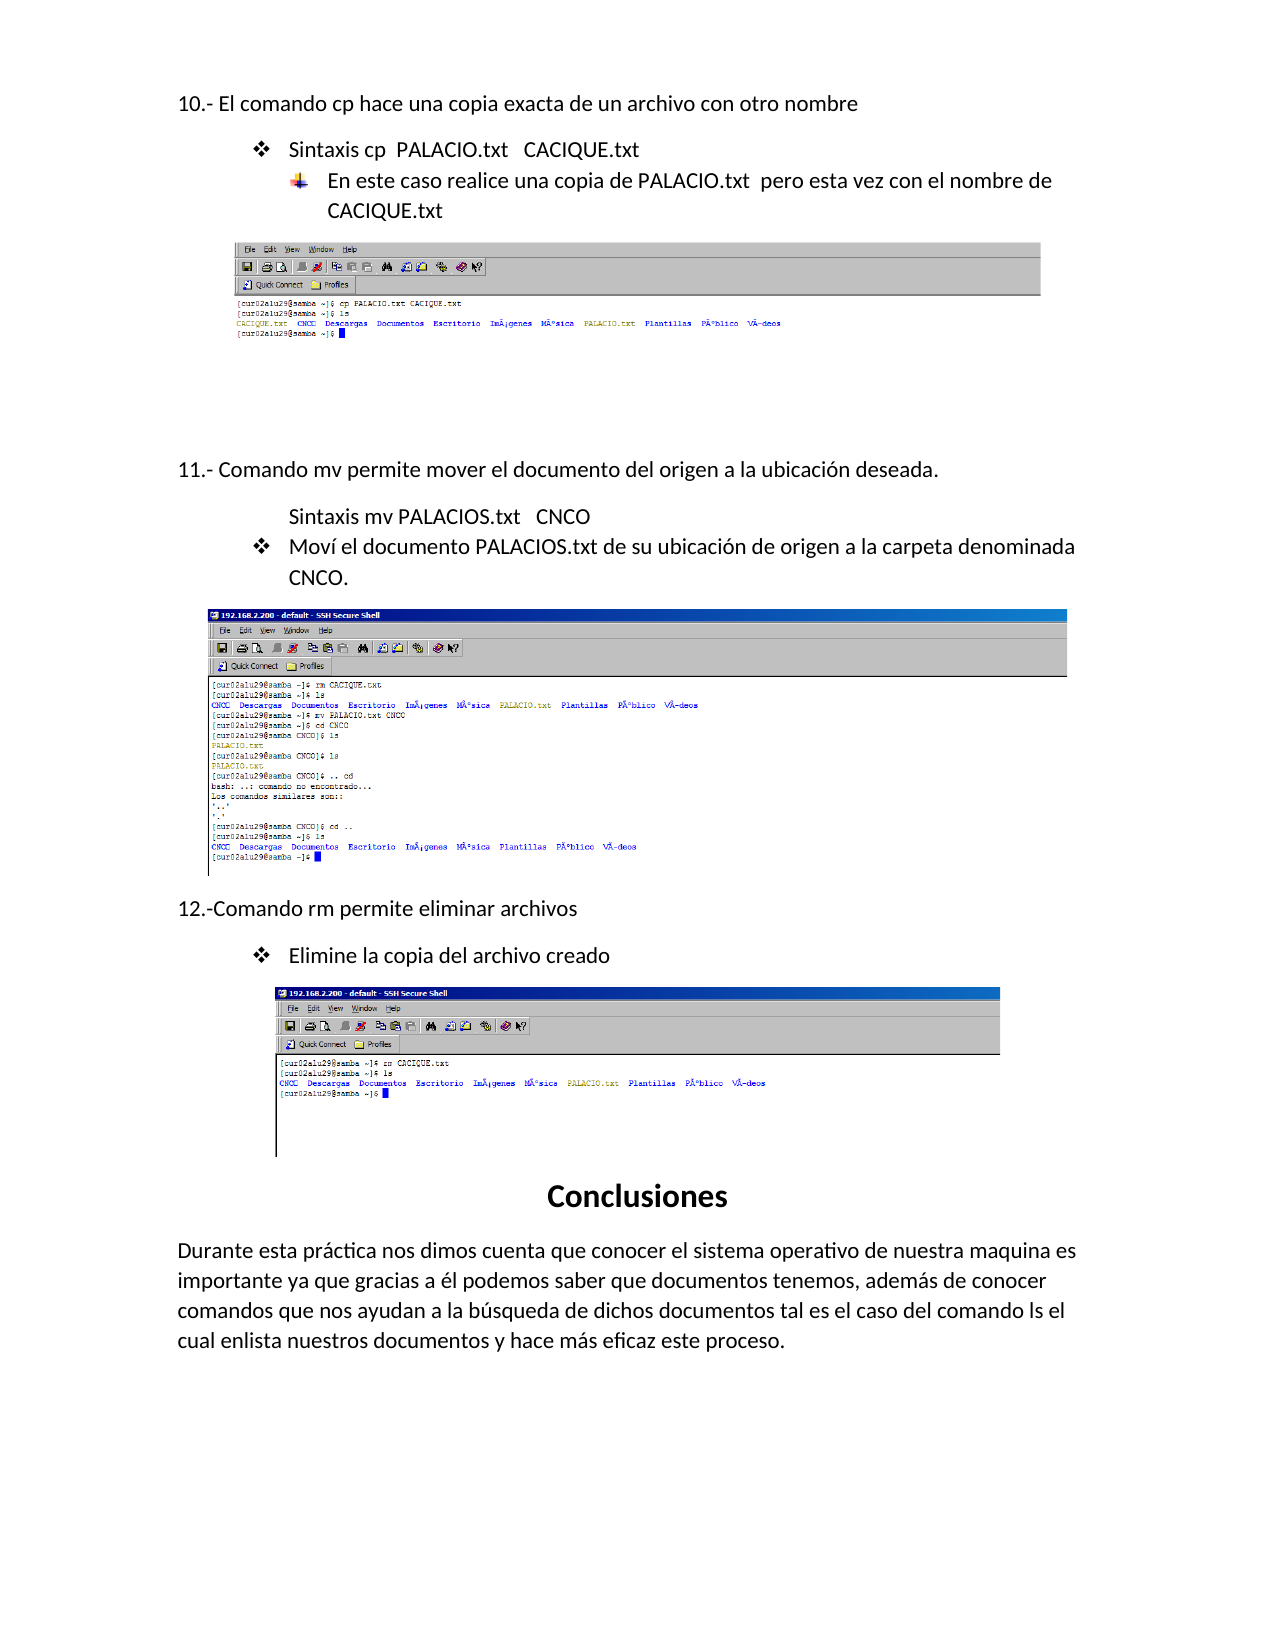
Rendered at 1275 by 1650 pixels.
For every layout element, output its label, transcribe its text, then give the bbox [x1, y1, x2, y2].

list Sintaxis mv PALACIOS.txt CNCO [288, 502, 1098, 530]
text Durante esta práctica nos dimos cuenta que conocer el sistema operativo de nuestra maquina es importante ya que gracias a él podemos saber que documentos tenemos, además de conocer comandos que nos ayudan a la búsqueda de dichos documentos tal es el caso del comando ls el cual enlista nuestros documentos y hace más eficaz este proceso. [177, 1236, 1098, 1355]
picture [290, 171, 308, 189]
text 12.-Comando rm permite eliminar archivos [177, 894, 1098, 922]
list Sintaxis cp PALACIO.txt CACIQUE.txt [251, 136, 1098, 163]
picture [234, 242, 1041, 390]
list En este caso realice una copia de PALACIO.txt pero esta vez con el nombre de CACIQUE.txt [290, 166, 1098, 224]
text 10.- El comando cp hace una copia exacta de un archivo con otro nombre [177, 89, 1098, 117]
list Moví el documento PALACIOS.txt de su ubicación de origen a la carpeta denominada CNCO. [251, 532, 1098, 591]
picture [275, 987, 1001, 1157]
list Elimine la copia del archivo creado [251, 941, 1098, 969]
text Conclusiones [177, 1175, 1098, 1216]
picture [207, 609, 1068, 876]
text 11.- Comando mv permite mover el documento del origen a la ubicación deseada. [177, 455, 1098, 483]
